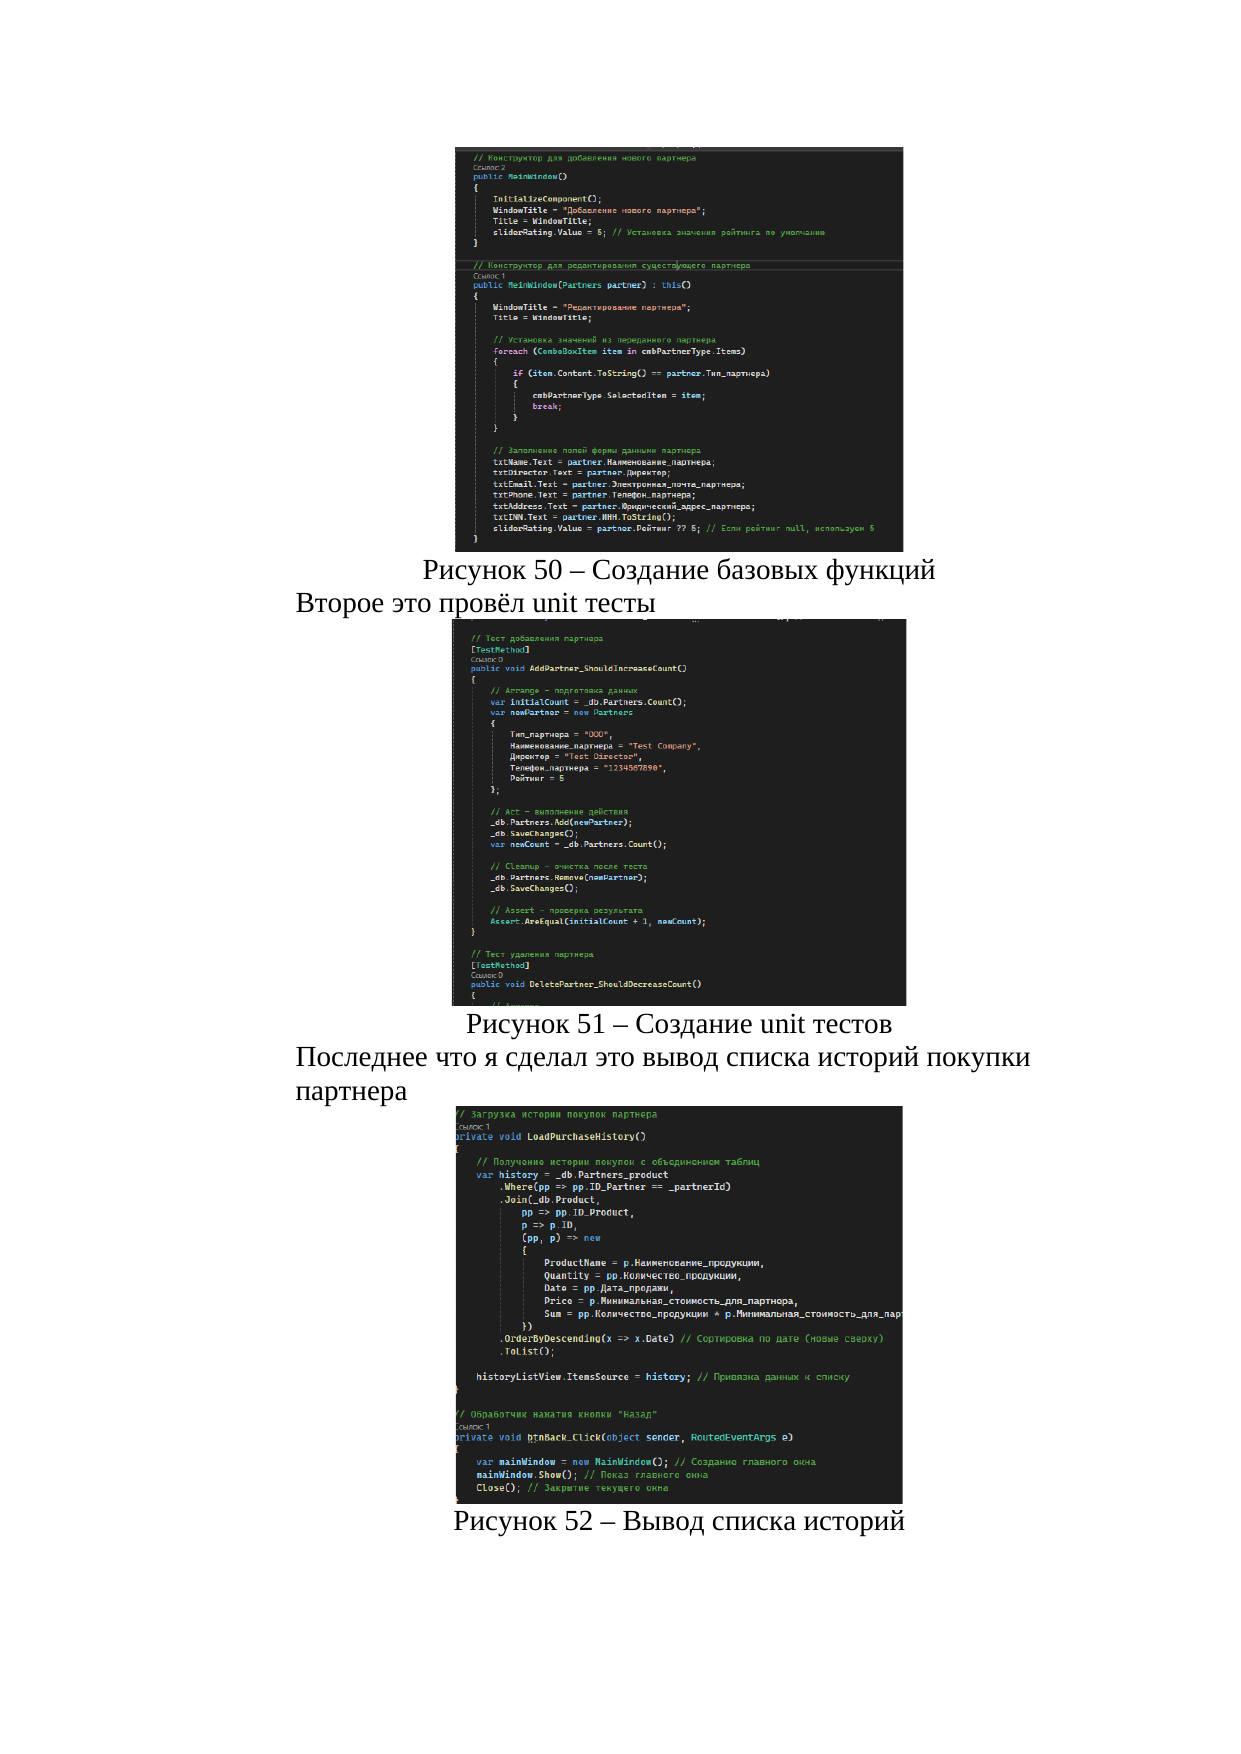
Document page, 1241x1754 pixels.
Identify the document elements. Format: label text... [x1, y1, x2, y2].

text Второе это провёл unit тесты [295, 586, 1063, 619]
picture [455, 147, 904, 552]
text Последнее что я сделал это вывод списка историй покупки партнера [295, 1039, 1063, 1106]
text Рисунок 50 – Создание базовых функций [295, 552, 1063, 586]
picture [455, 1106, 903, 1504]
picture [451, 619, 907, 1006]
text Рисунок 51 – Создание unit тестов [295, 1006, 1063, 1039]
text Рисунок 52 – Вывод списка историй [295, 1503, 1063, 1537]
